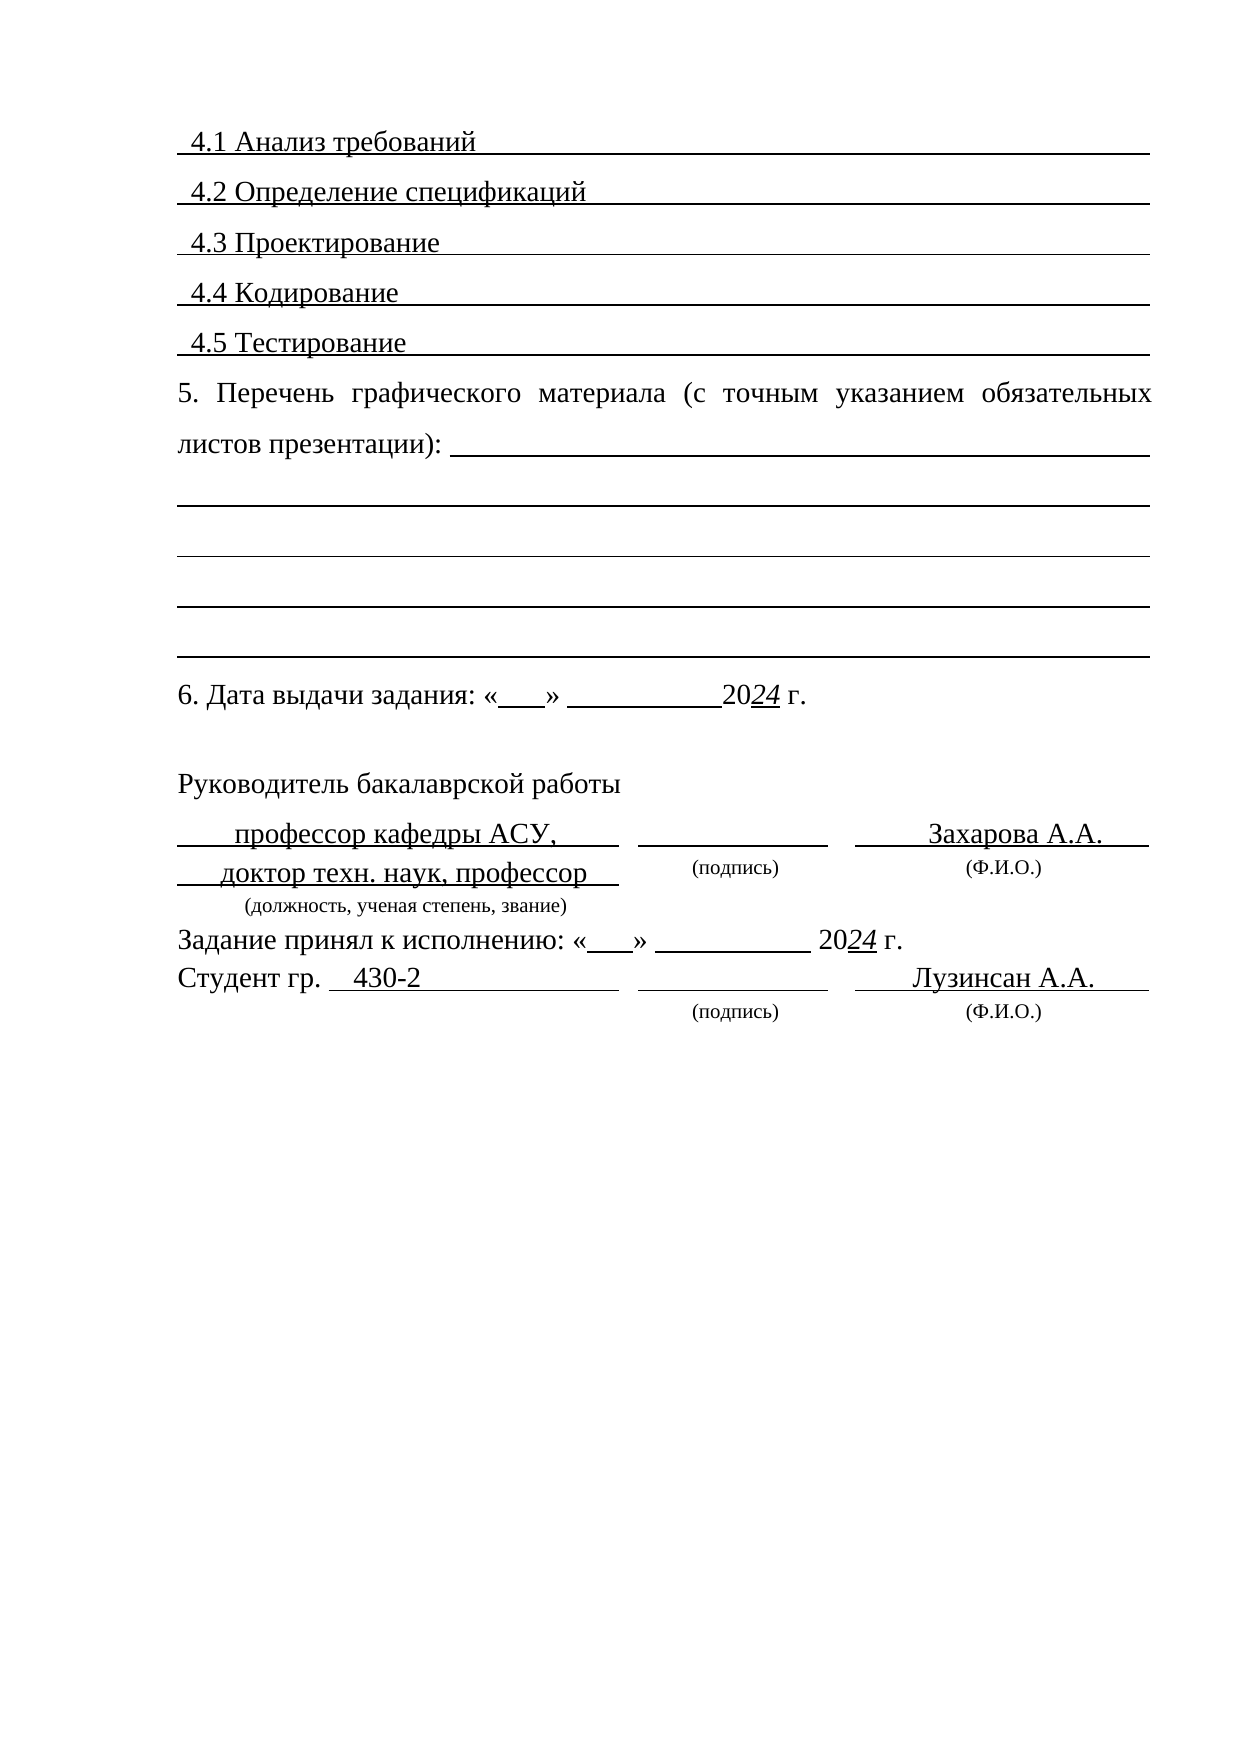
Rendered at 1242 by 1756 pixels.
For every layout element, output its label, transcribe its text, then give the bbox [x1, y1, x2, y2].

table_cell Захарова А.А. (Ф.И.О.) [844, 816, 1152, 922]
text 4.3 Проектирование 4.4 Кодирование 4.5 Тестирование [177, 225, 1153, 359]
table_cell профессор кафедры АСУ, доктор техн. наук, профессор (должность, ученая степень, звание) [166, 816, 627, 922]
table_cell (подпись) [627, 961, 844, 1028]
text 4.1 Анализ требований 4.2 Определение спецификаций [177, 124, 1153, 208]
table_cell Лузинсан А.А. (Ф.И.О.) [844, 961, 1152, 1028]
text 5. Перечень графического материала (с точным указанием обязательных листов презентации): [177, 376, 1153, 459]
table_cell Задание принял к исполнению: « » 2024 г. [166, 923, 1152, 961]
table_header Руководитель бакалаврской работы [166, 766, 1152, 816]
text 6. Дата выдачи задания: « » 2024 г. [177, 677, 1153, 711]
table_cell (подпись) [627, 816, 844, 922]
table_cell Студент гр. 430-2 [166, 961, 627, 1028]
